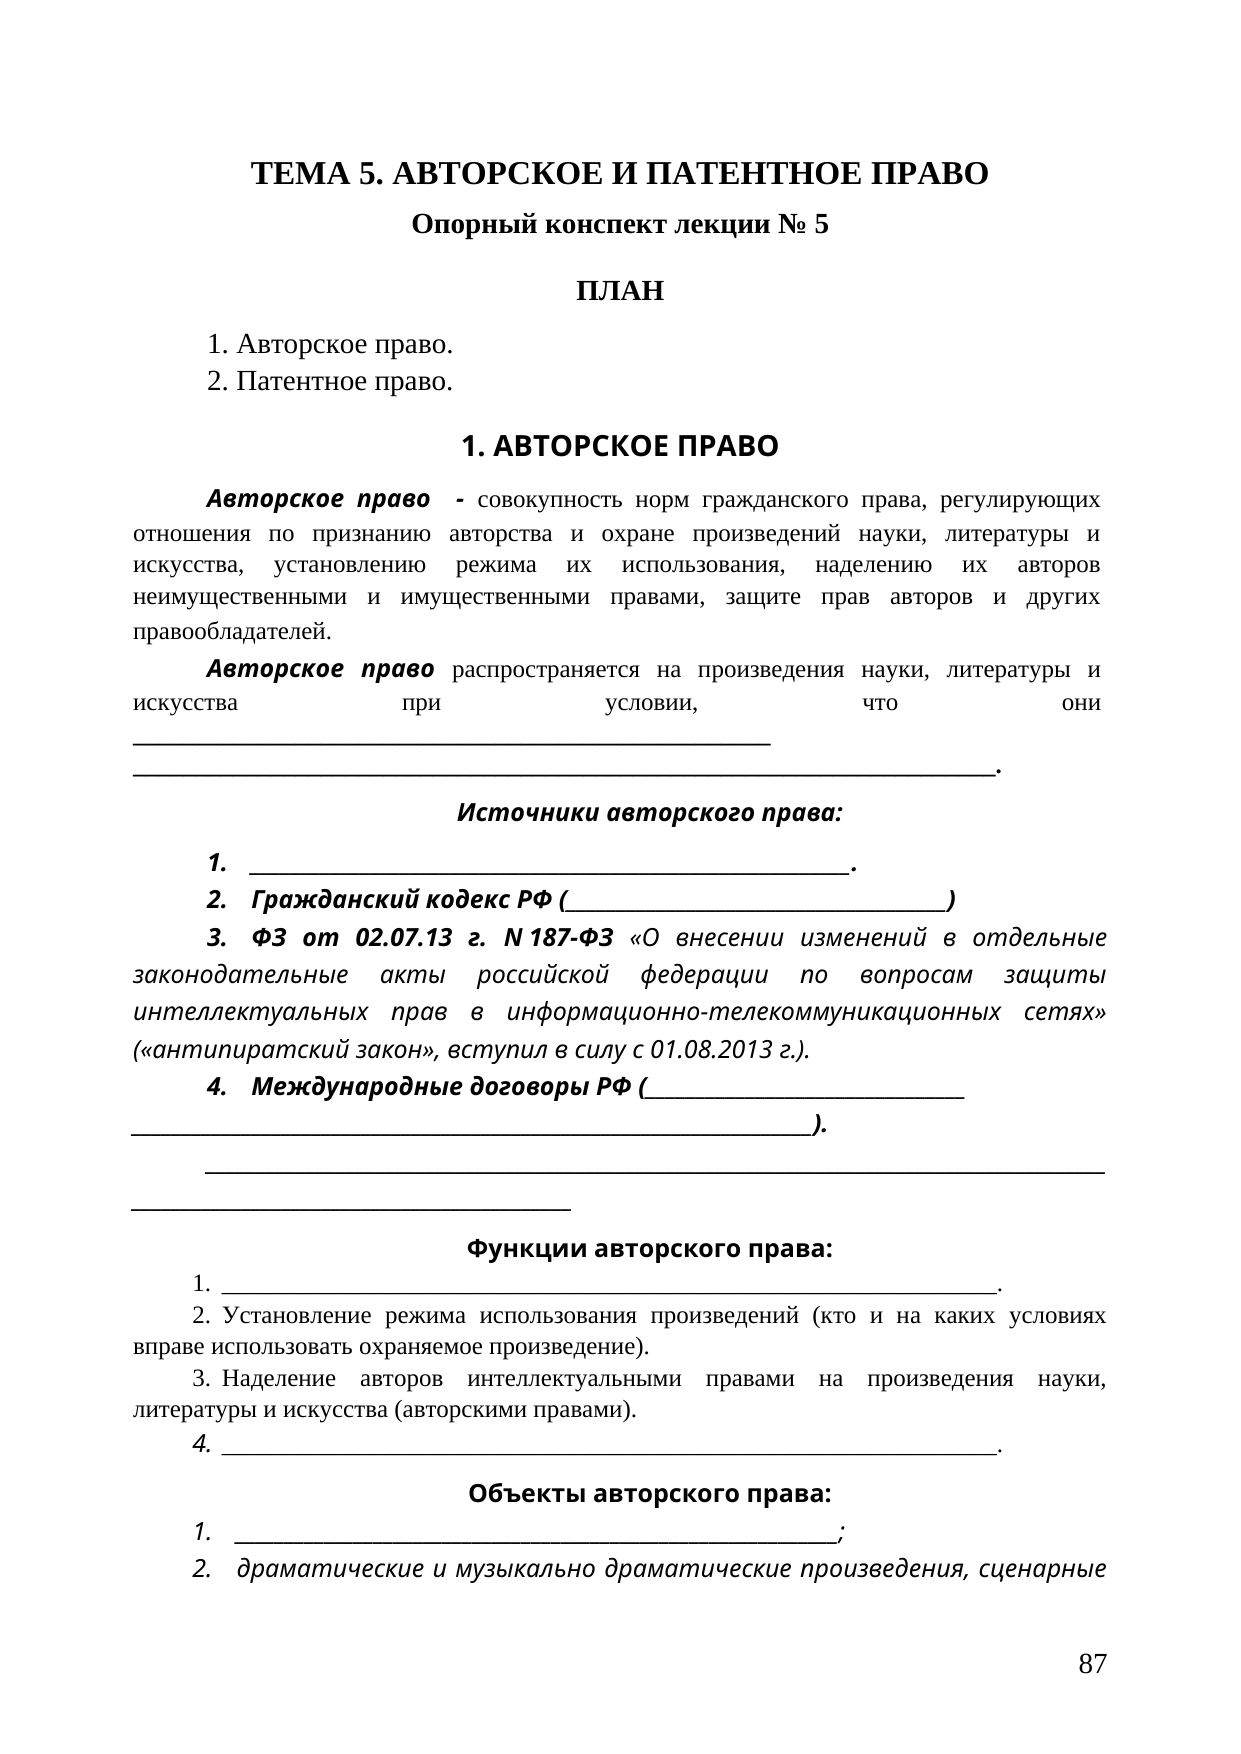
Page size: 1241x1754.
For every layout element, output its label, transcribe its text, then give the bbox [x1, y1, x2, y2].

list ______________________________________________________________. [133, 1268, 1107, 1297]
list _____________________________________________________________; [133, 1513, 1107, 1547]
text Авторское право распространяется на произведения науки, литературы и искусства при условии, что они ___________________________________________________ [133, 650, 1101, 748]
list Установление режима использования произведений (кто и на каких условиях вправе использовать охраняемое произведение). [133, 1300, 1107, 1360]
text 1. АВТОРСКОЕ ПРАВО [133, 425, 1107, 464]
text _____________________________________________________________________. [133, 750, 1107, 779]
text ТЕМА 5. АВТОРСКОЕ И ПАТЕНТНОЕ ПРАВО [133, 153, 1107, 192]
text Опорный конспект лекции № 5 [133, 206, 1107, 240]
text 2. Патентное право. [133, 363, 1107, 396]
text 1. Авторское право. [133, 326, 1107, 359]
text ____________________________________________________________________). [133, 1106, 1107, 1140]
list Гражданский кодекс РФ (______________________________________) [133, 882, 1107, 916]
list ______________________________________________________________. [133, 1426, 1107, 1460]
text Авторское право - совокупность норм гражданского права, регулирующих отношения по признанию авторства и охране произведений науки, литературы и искусства, установлению режима их использования, наделению их авторов неимущественными и имущественными правами, защите прав авторов и других правообладателей. [133, 481, 1101, 647]
list Международные договоры РФ (________________________________ [133, 1069, 1107, 1103]
text ______________________________________________________________________________________________________________________________________ [133, 1143, 1107, 1215]
text Функции авторского права: [133, 1231, 1107, 1265]
text Объекты авторского права: [133, 1476, 1107, 1510]
text Источники авторского права: [133, 794, 1107, 828]
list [133, 1551, 1107, 1585]
list Наделение авторов интеллектуальными правами на произведения науки, литературы и искусства (авторскими правами). [133, 1363, 1107, 1423]
text ПЛАН [133, 273, 1107, 307]
list ____________________________________________________________. [133, 844, 1107, 878]
list ФЗ от 02.07.13 г. N 187-ФЗ «О внесении изменений в отдельные законодательные акты российской федерации по вопросам защиты интеллектуальных прав в информационно-телекоммуникационных сетях» («антипиратский закон», вступил в силу с 01.08.2013 г.). [133, 919, 1107, 1065]
